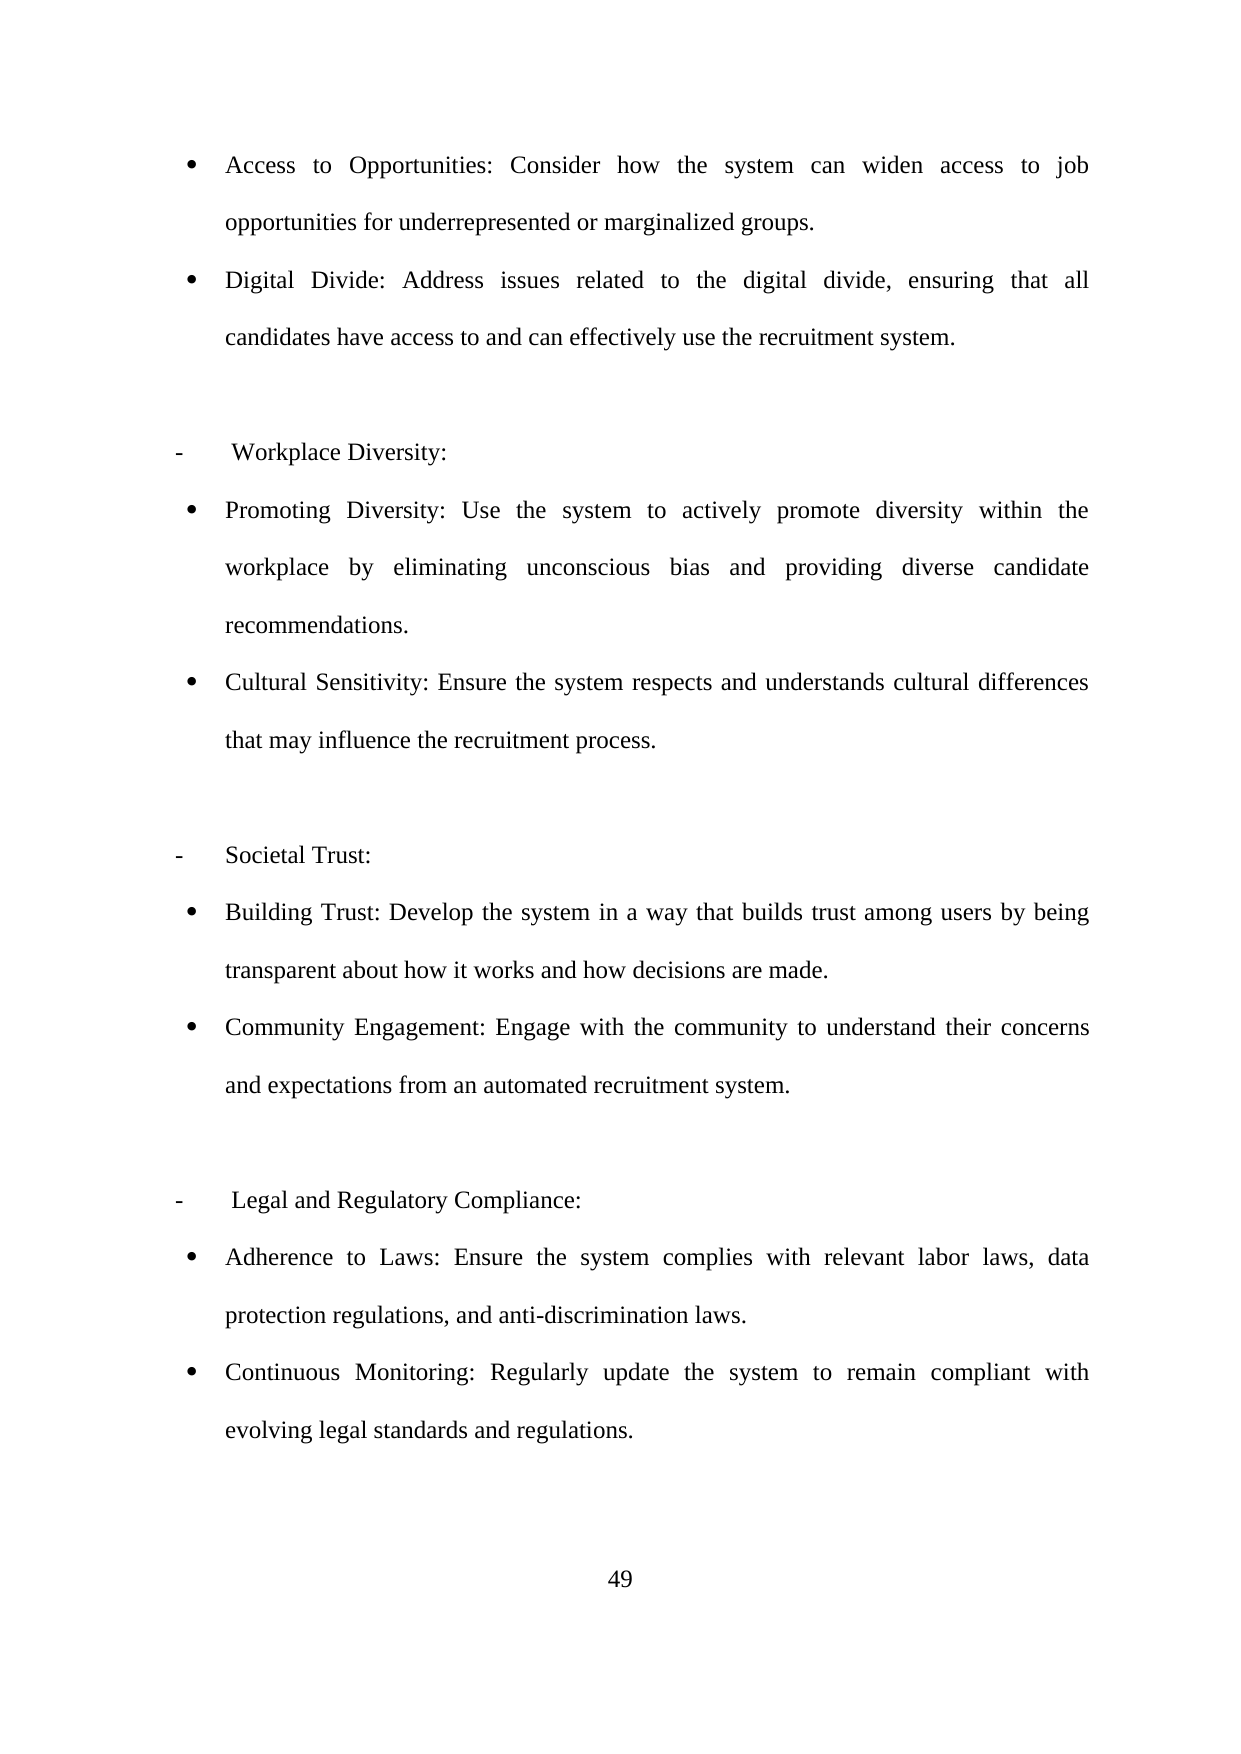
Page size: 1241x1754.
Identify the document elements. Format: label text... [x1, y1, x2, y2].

list Access to Opportunities: Consider how the system can widen access to job opportunities for underrepresented or marginalized groups. [187, 150, 1090, 236]
list Workplace Diversity: [175, 437, 1090, 466]
list Digital Divide: Address issues related to the digital divide, ensuring that all candidates have access to and can effectively use the recruitment system. [187, 265, 1090, 351]
list Societal Trust: [175, 840, 1090, 869]
list Building Trust: Develop the system in a way that builds trust among users by being transparent about how it works and how decisions are made. [187, 897, 1090, 984]
list Promoting Diversity: Use the system to actively promote diversity within the workplace by eliminating unconscious bias and providing diverse candidate recommendations. [187, 495, 1090, 639]
list Legal and Regulatory Compliance: [175, 1185, 1090, 1214]
list Adherence to Laws: Ensure the system complies with relevant labor laws, data protection regulations, and anti-discrimination laws. [187, 1242, 1090, 1329]
list Continuous Monitoring: Regularly update the system to remain compliant with evolving legal standards and regulations. [187, 1357, 1090, 1444]
list Community Engagement: Engage with the community to understand their concerns and expectations from an automated recruitment system. [187, 1012, 1090, 1099]
list Cultural Sensitivity: Ensure the system respects and understands cultural differences that may influence the recruitment process. [187, 667, 1090, 754]
